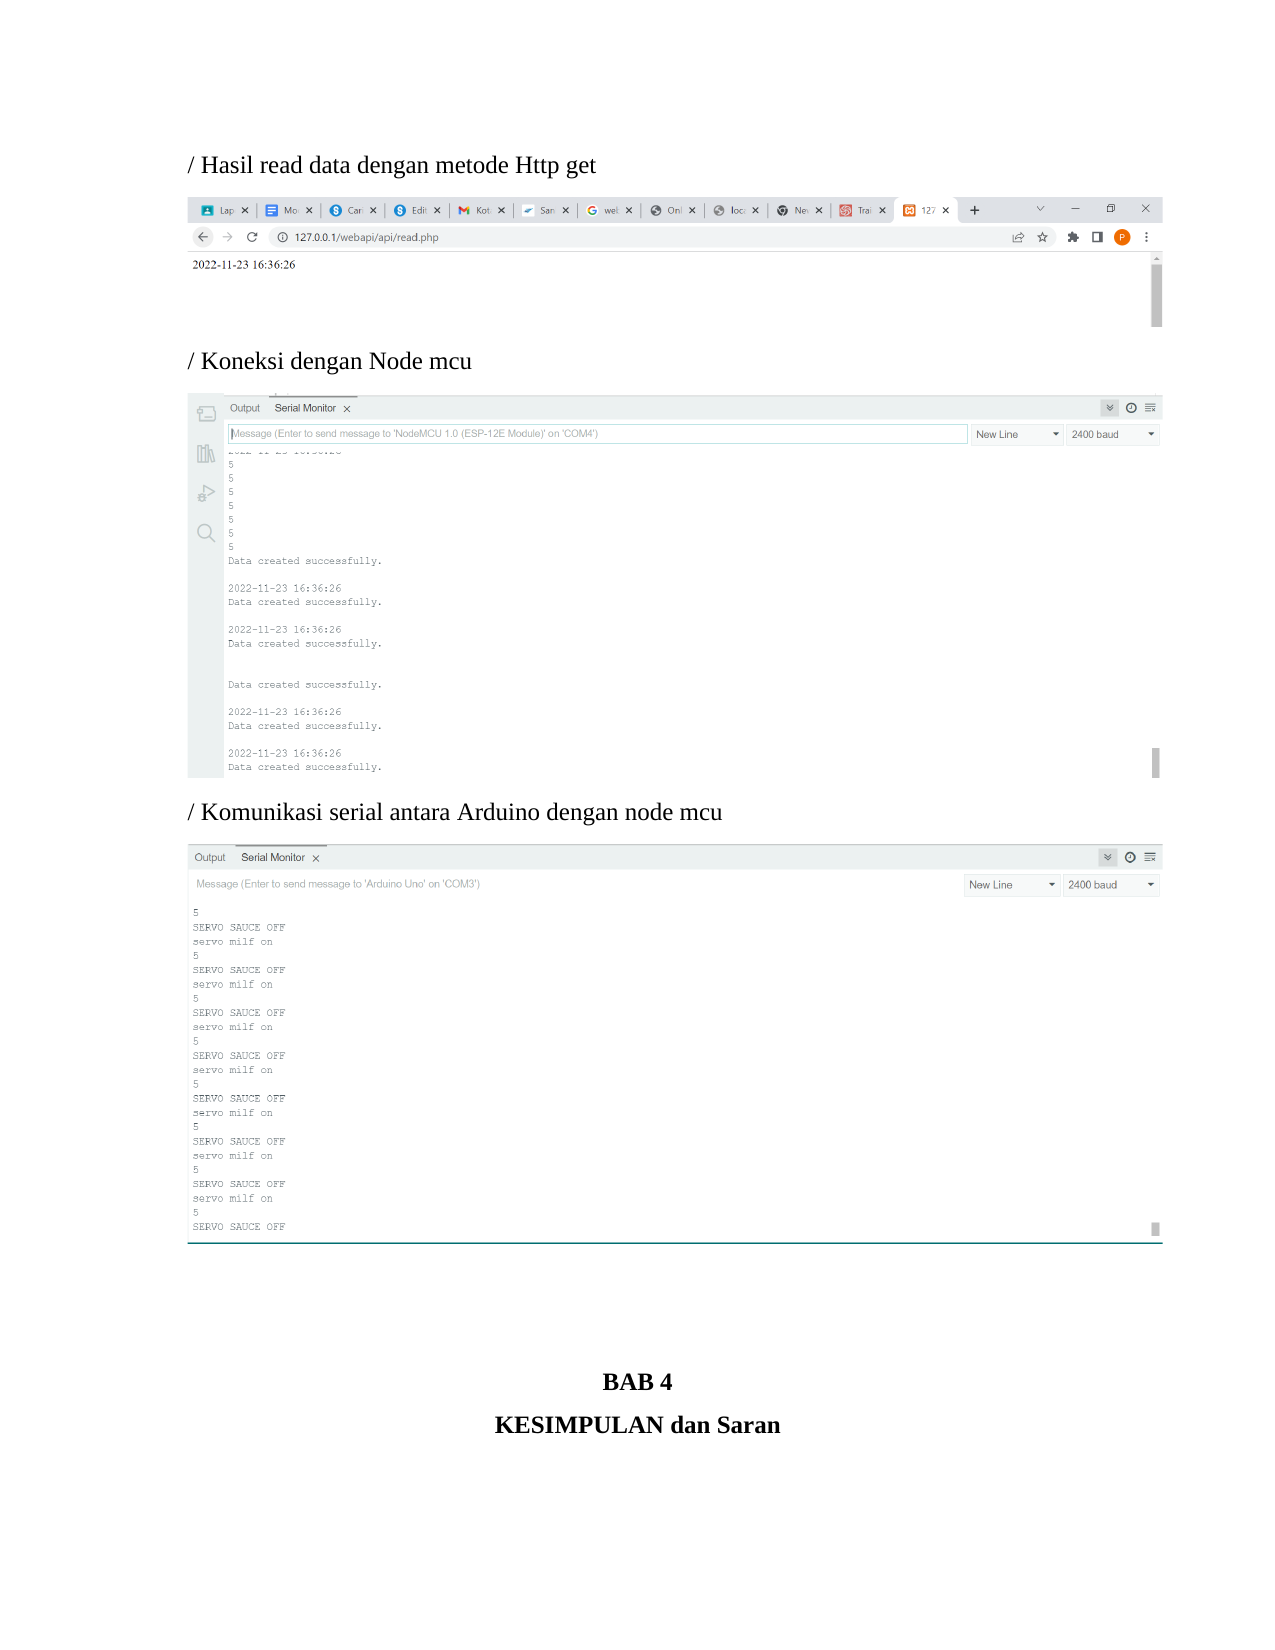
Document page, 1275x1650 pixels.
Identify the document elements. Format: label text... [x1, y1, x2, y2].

text / Komunikasi serial antara Arduino dengan node mcu [187, 797, 1125, 825]
text / Koneksi dengan Node mcu [187, 346, 1125, 374]
picture [187, 844, 1163, 1244]
text BAB 4 [150, 1367, 1125, 1396]
picture [187, 197, 1163, 327]
picture [187, 393, 1163, 778]
text KESIMPULAN dan Saran [150, 1411, 1125, 1439]
text / Hasil read data dengan metode Http get [187, 150, 1125, 179]
